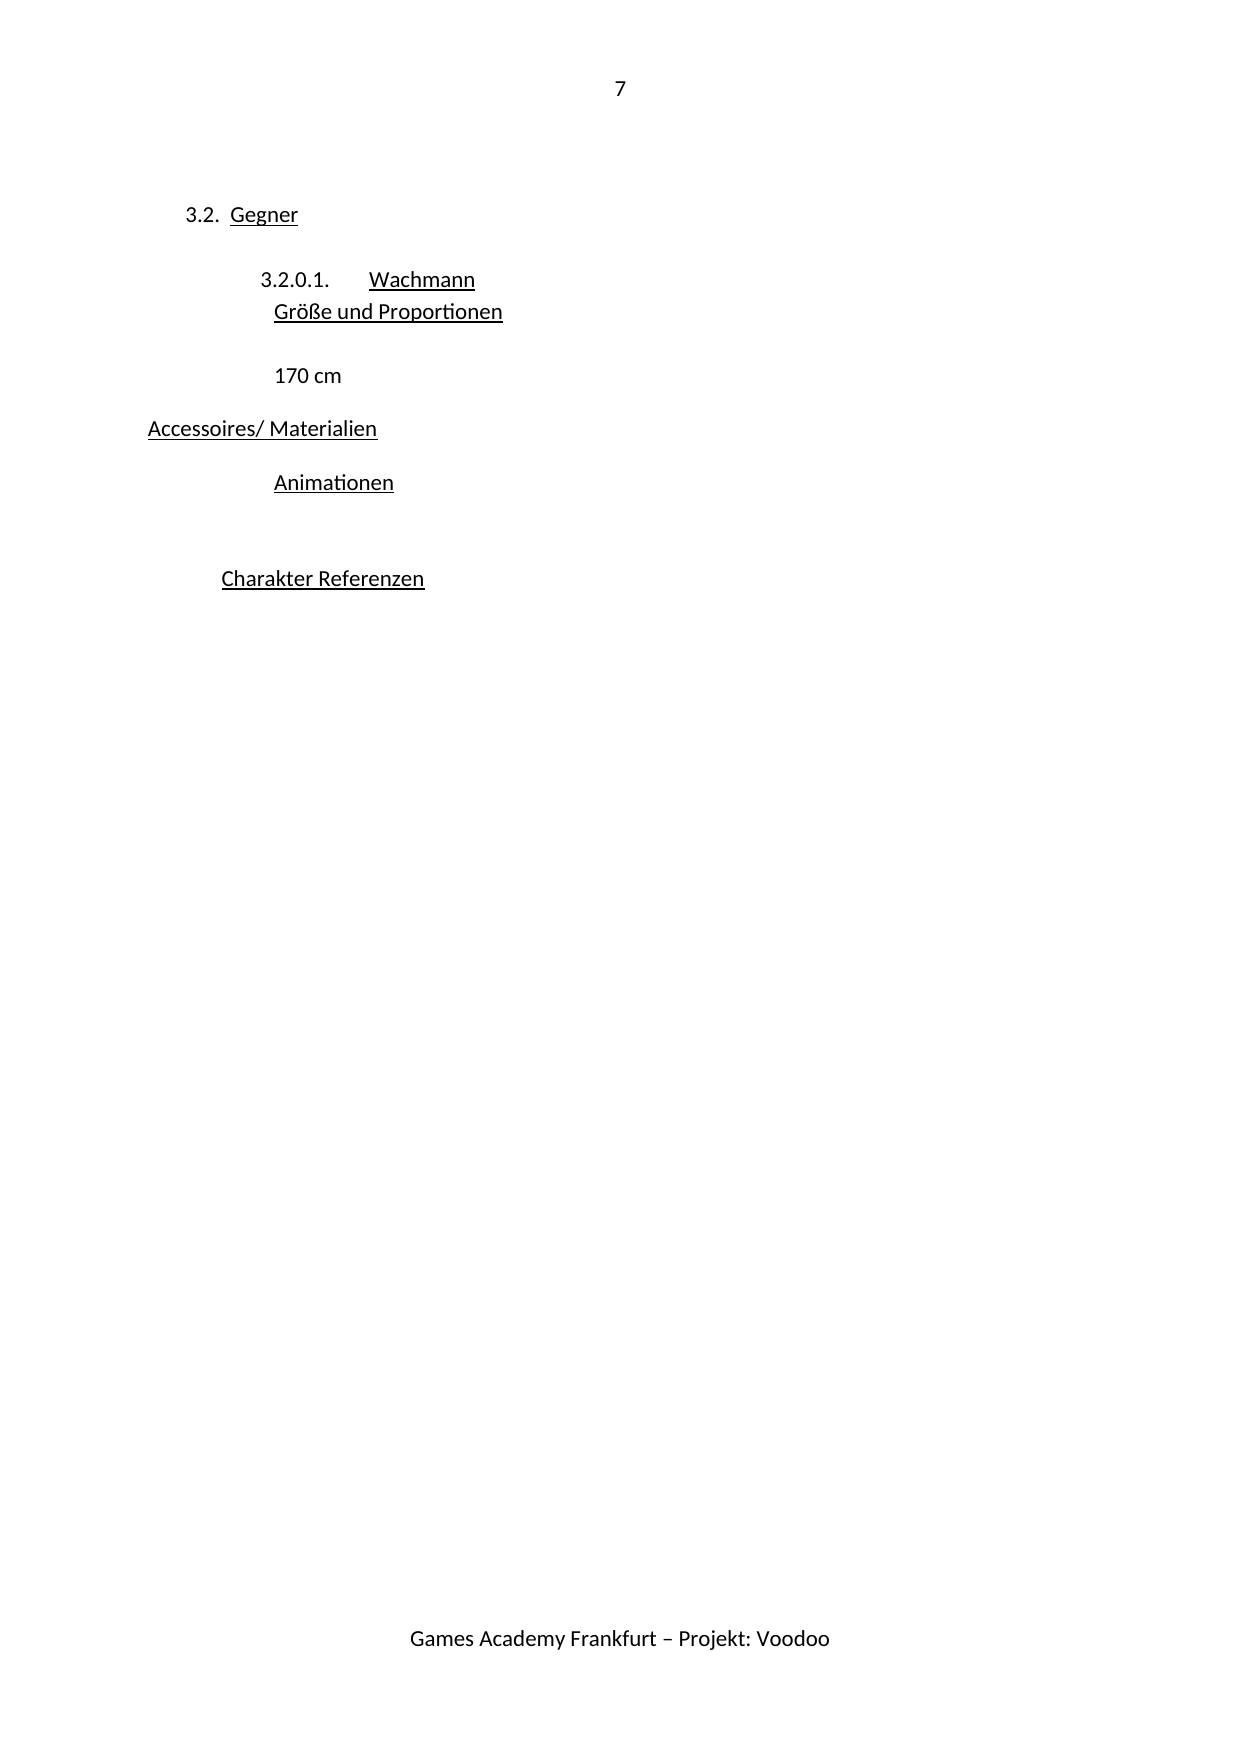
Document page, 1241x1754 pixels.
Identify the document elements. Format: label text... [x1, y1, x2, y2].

list Größe und Proportionen [274, 297, 1093, 325]
list Charakter Referenzen [221, 564, 1093, 592]
list 170 cm [274, 362, 1093, 389]
list Gegner [185, 201, 1093, 229]
text Accessoires/ Materialien [148, 414, 1093, 443]
list Wachmann [260, 265, 1093, 293]
list Animationen [274, 468, 1093, 496]
